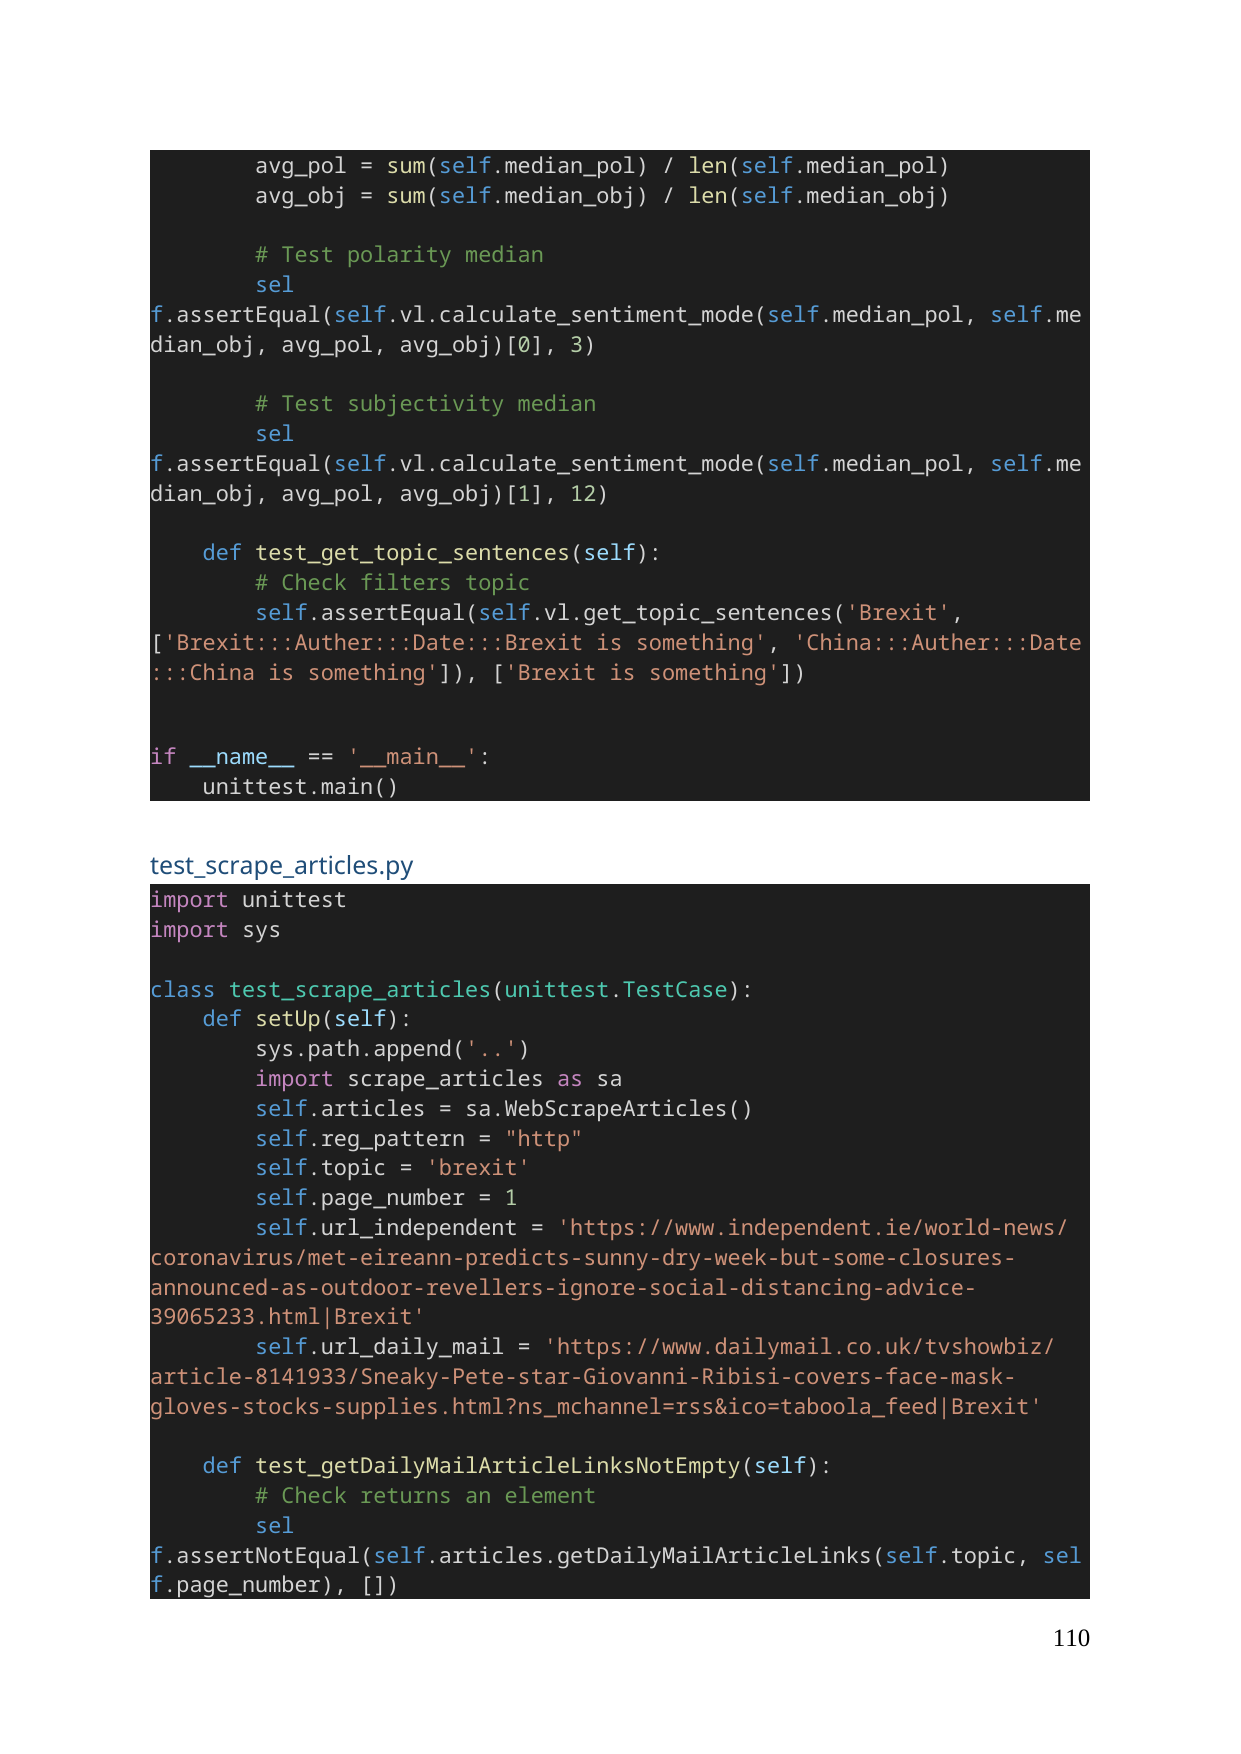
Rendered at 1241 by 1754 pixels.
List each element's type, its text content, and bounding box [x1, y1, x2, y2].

subtitle test_scrape_articles.py [150, 847, 1090, 882]
text self.url_daily_mail = 'https://www.dailymail.co.uk/tvshowbiz/article-8141933/Sneaky-Pete-star-Giovanni-Ribisi-covers-face-mask-gloves-stocks-supplies.html?ns_mchannel=rss&ico=taboola_feed|Brexit' [150, 1331, 1090, 1421]
text avg_pol = sum(self.median_pol) / len(self.median_pol) [150, 150, 1090, 180]
text def setUp(self): [150, 1003, 1090, 1033]
text unittest.main() [150, 771, 1090, 801]
text # Test subjectivity median [150, 388, 1090, 418]
text self.url_independent = 'https://www.independent.ie/world-news/coronavirus/met-eireann-predicts-sunny-dry-week-but-some-closures-announced-as-outdoor-revellers-ignore-social-distancing-advice-39065233.html|Brexit' [150, 1212, 1090, 1331]
text self.assertEqual(self.vl.calculate_sentiment_mode(self.median_pol, self.median_obj, avg_pol, avg_obj)[1], 12) [150, 418, 1090, 507]
text def test_getDailyMailArticleLinksNotEmpty(self): [150, 1450, 1090, 1480]
text import scrape_articles as sa [150, 1063, 1090, 1093]
text import unittest [150, 884, 1090, 914]
text self.assertEqual(self.vl.calculate_sentiment_mode(self.median_pol, self.median_obj, avg_pol, avg_obj)[0], 3) [150, 269, 1090, 358]
text sys.path.append('..') [150, 1033, 1090, 1063]
text self.articles = sa.WebScrapeArticles() [150, 1093, 1090, 1123]
text self.assertEqual(self.vl.get_topic_sentences('Brexit', ['Brexit:::Auther:::Date:::Brexit is something', 'China:::Auther:::Date:::China is something']), ['Brexit is something']) [150, 597, 1090, 686]
text self.topic = 'brexit' [150, 1152, 1090, 1182]
text self.reg_pattern = "http" [150, 1123, 1090, 1152]
text # Test polarity median [150, 239, 1090, 269]
text class test_scrape_articles(unittest.TestCase): [150, 974, 1090, 1003]
text self.page_number = 1 [150, 1182, 1090, 1212]
text # Check returns an element [150, 1480, 1090, 1510]
text def test_get_topic_sentences(self): [150, 537, 1090, 567]
text avg_obj = sum(self.median_obj) / len(self.median_obj) [150, 180, 1090, 209]
text self.assertNotEqual(self.articles.getDailyMailArticleLinks(self.topic, self.page_number), []) [150, 1510, 1090, 1599]
text # Check filters topic [150, 567, 1090, 597]
text if __name__ == '__main__': [150, 741, 1090, 771]
text import sys [150, 914, 1090, 944]
